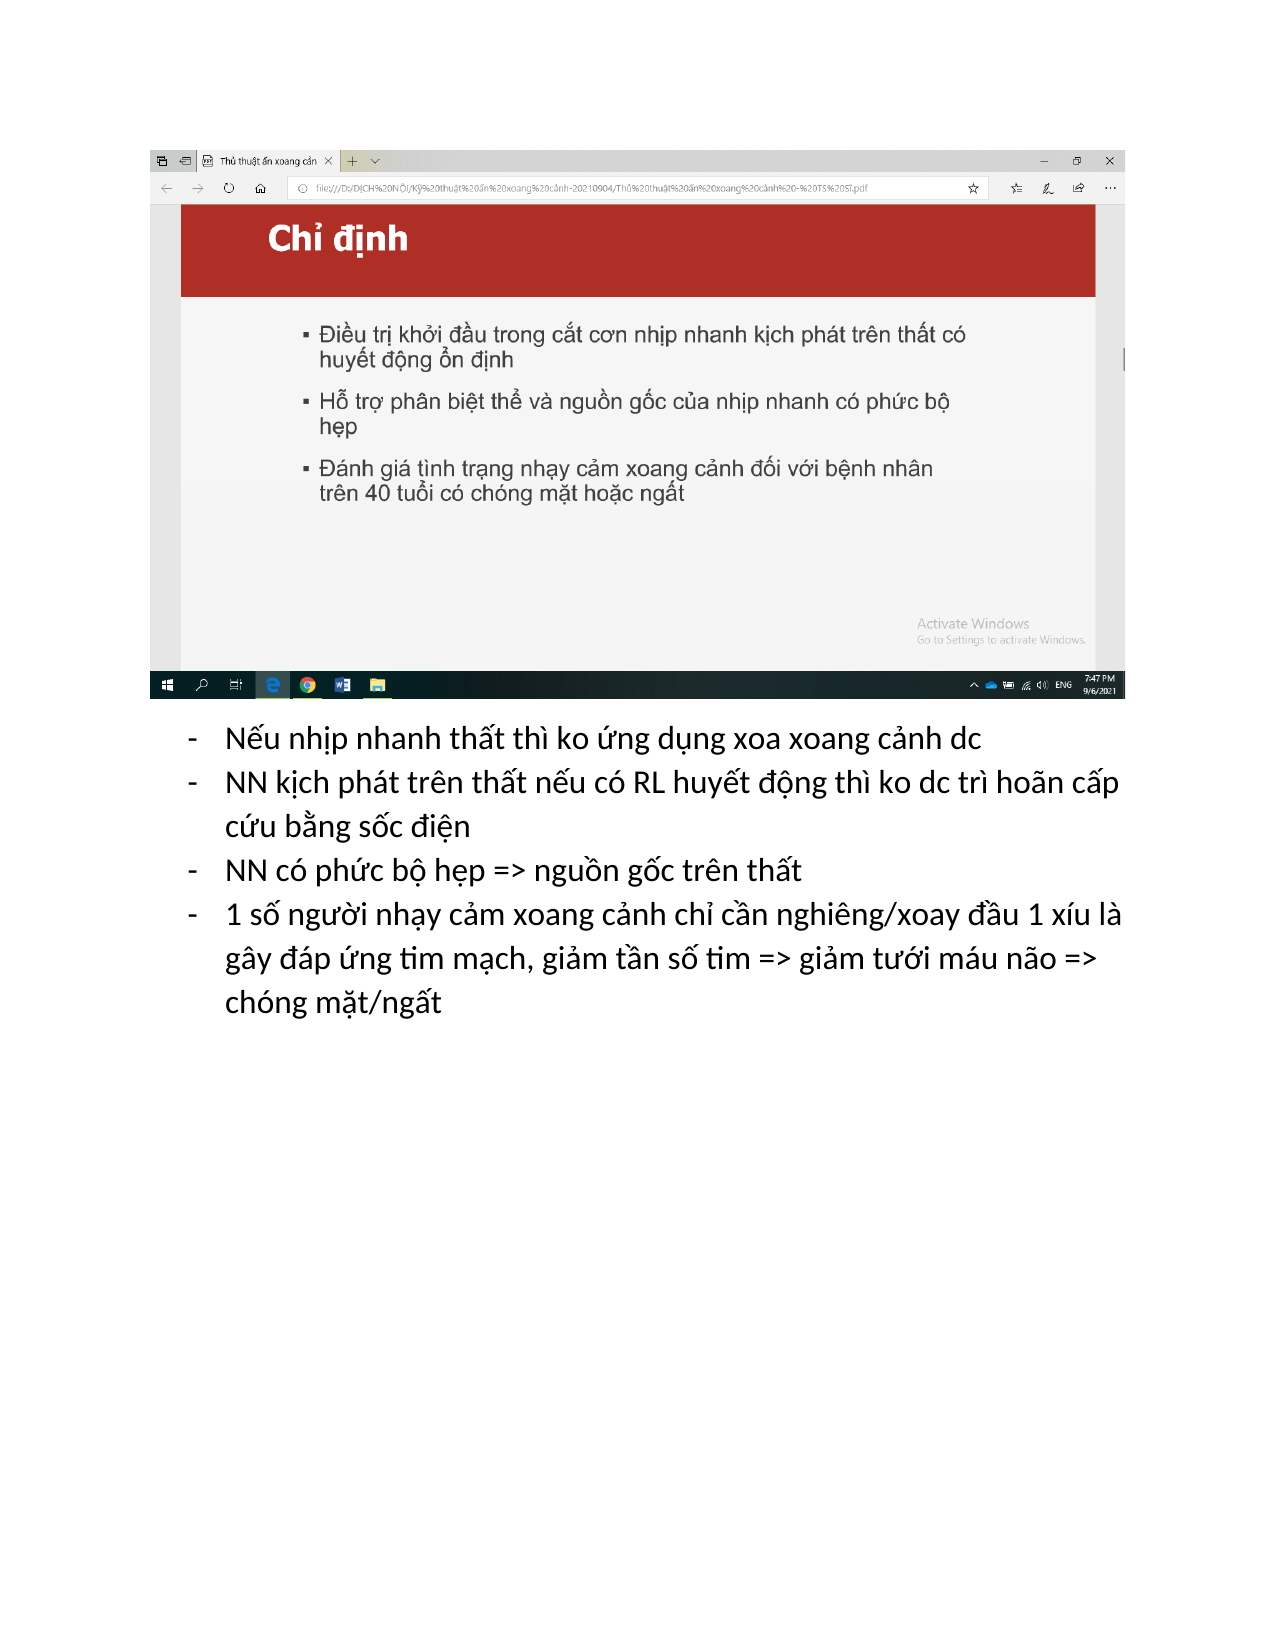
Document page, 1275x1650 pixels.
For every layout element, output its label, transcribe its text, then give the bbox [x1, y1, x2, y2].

list 1 số người nhạy cảm xoang cảnh chỉ cần nghiêng/xoay đầu 1 xíu là gây đáp ứng tim mạch, giảm tần số tim => giảm tưới máu não => chóng mặt/ngất [187, 893, 1125, 1021]
picture [150, 150, 1125, 699]
list Nếu nhịp nhanh thất thì ko ứng dụng xoa xoang cảnh dc [187, 717, 1125, 758]
list NN kịch phát trên thất nếu có RL huyết động thì ko dc trì hoãn cấp cứu bằng sốc điện [187, 761, 1125, 846]
list NN có phức bộ hẹp => nguồn gốc trên thất [187, 849, 1125, 889]
